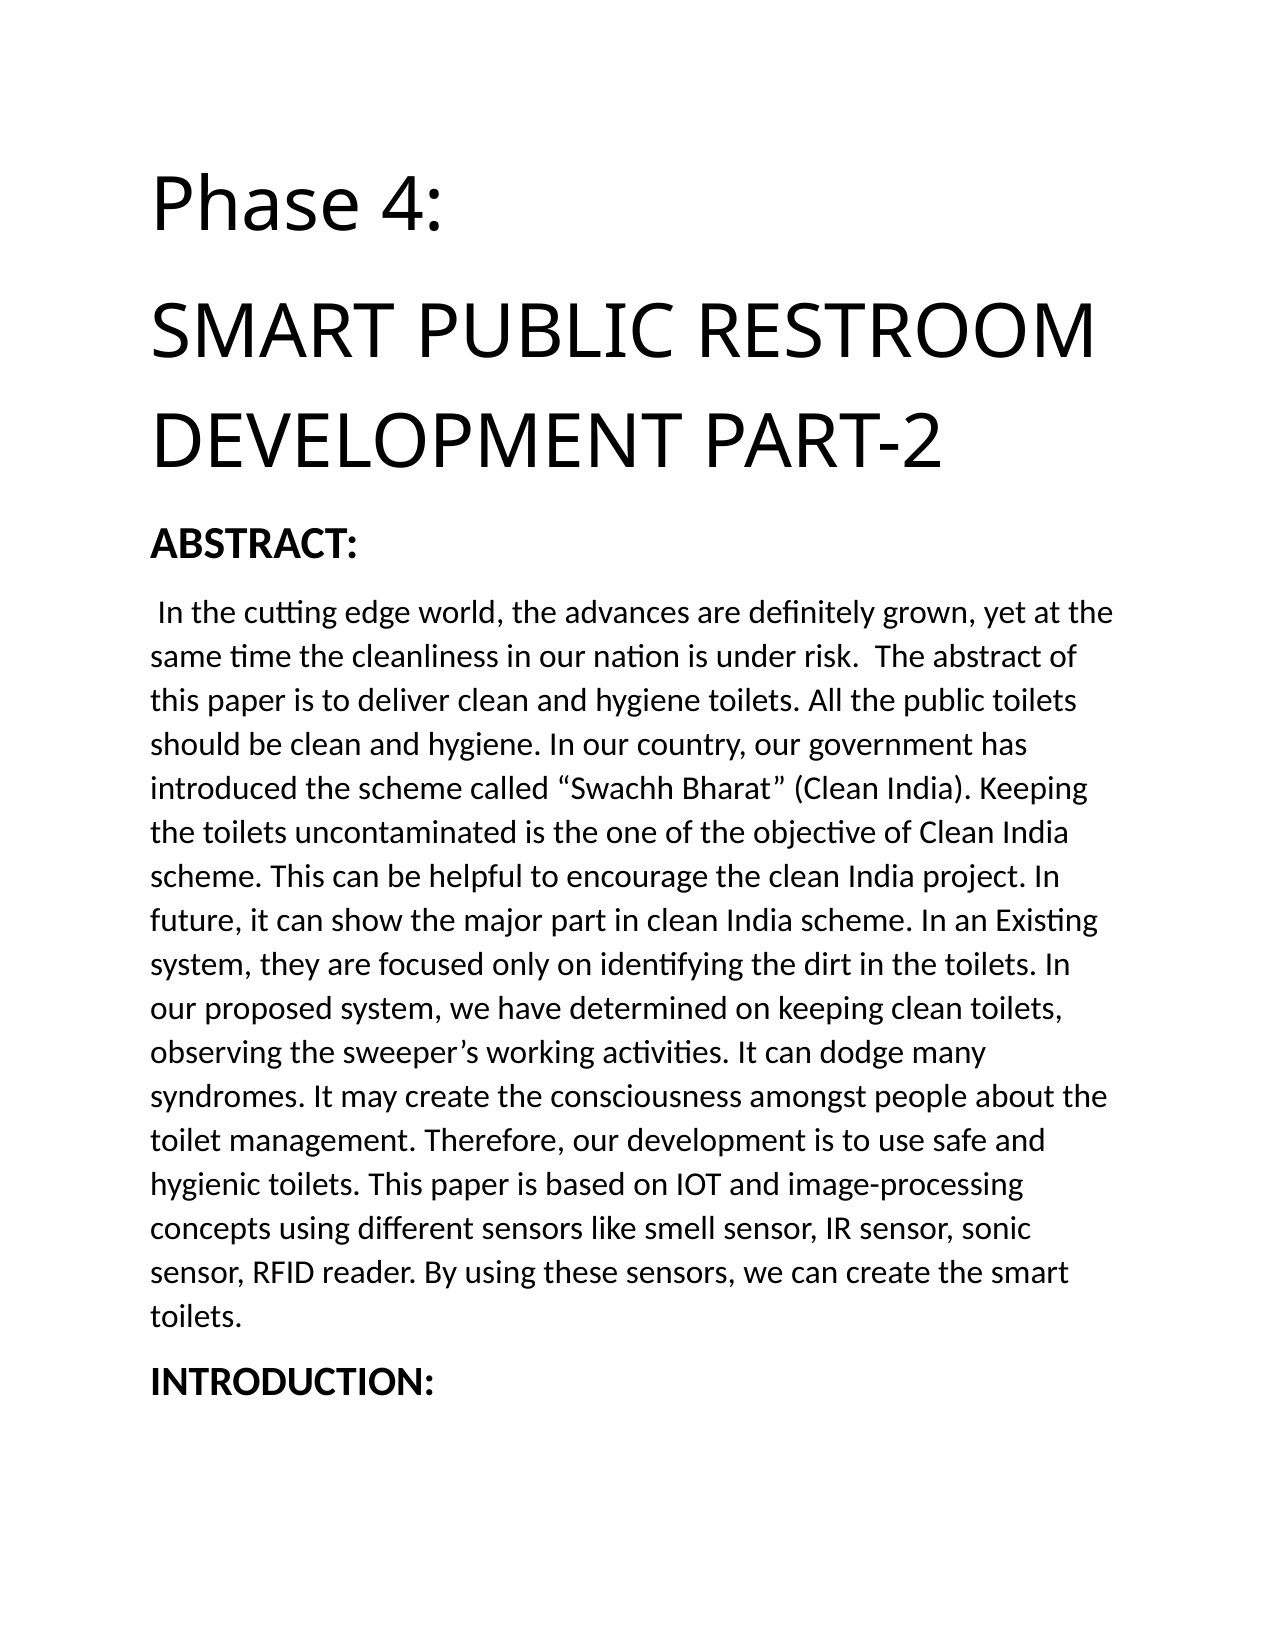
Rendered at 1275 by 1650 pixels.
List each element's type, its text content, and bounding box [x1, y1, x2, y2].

text ABSTRACT: [150, 514, 1125, 570]
text SMART PUBLIC RESTROOM DEVELOPMENT PART-2 [150, 277, 1125, 489]
text In the cutting edge world, the advances are definitely grown, yet at the same time the cleanliness in our nation is under risk. The abstract of this paper is to deliver clean and hygiene toilets. All the public toilets should be clean and hygiene. In our country, our government has introduced the scheme called “Swachh Bharat” (Clean India). Keeping the toilets uncontaminated is the one of the objective of Clean India scheme. This can be helpful to encourage the clean India project. In future, it can show the major part in clean India scheme. In an Existing system, they are focused only on identifying the dirt in the toilets. In our proposed system, we have determined on keeping clean toilets, observing the sweeper’s working activities. It can dodge many syndromes. It may create the consciousness amongst people about the toilet management. Therefore, our development is to use safe and hygienic toilets. This paper is based on IOT and image-processing concepts using different sensors like smell sensor, IR sensor, sonic sensor, RFID reader. By using these sensors, we can create the smart toilets. [150, 591, 1125, 1335]
text Phase 4: [150, 150, 1125, 252]
text INTRODUCTION: [150, 1355, 1125, 1406]
